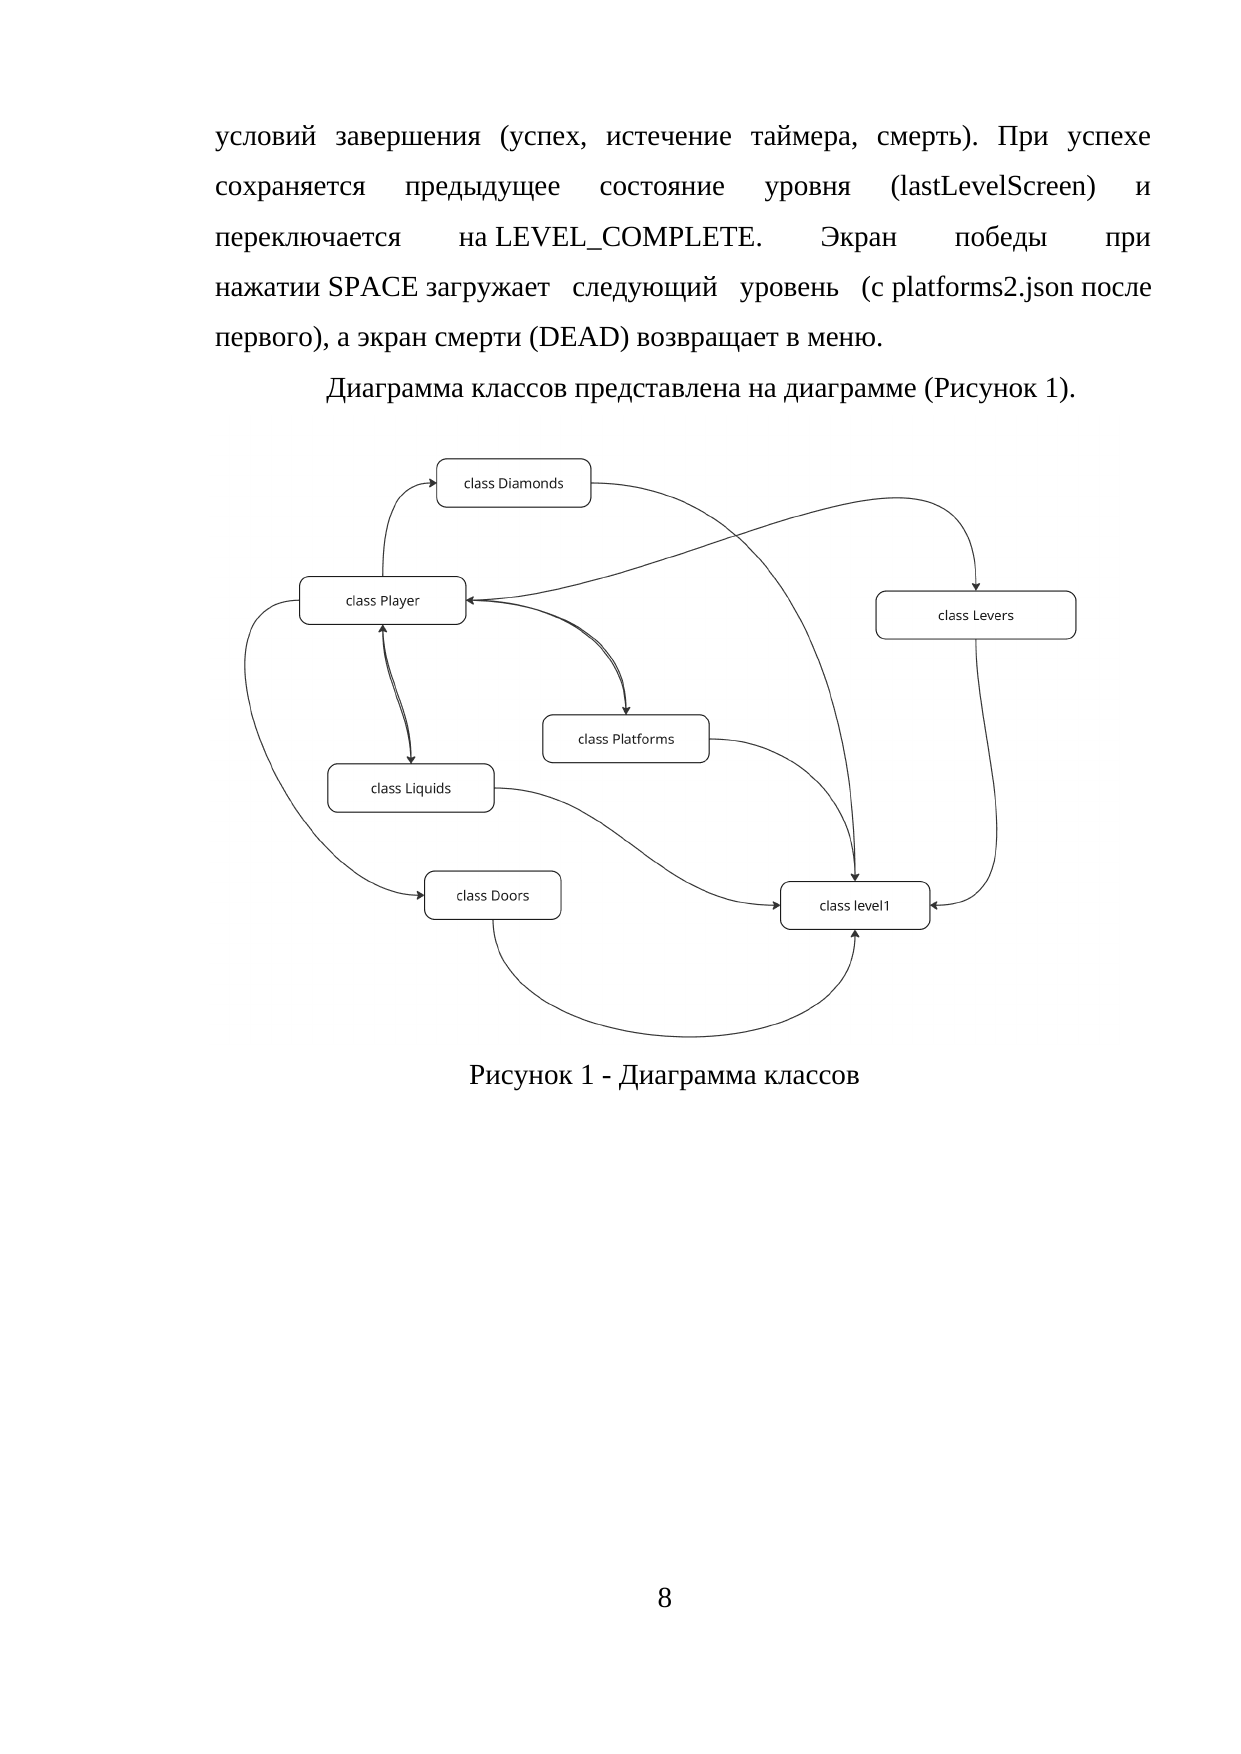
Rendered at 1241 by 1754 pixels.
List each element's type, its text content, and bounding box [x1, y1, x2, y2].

picture [209, 415, 1120, 1045]
text Рисунок 1 - Диаграмма классов [177, 1057, 1152, 1090]
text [215, 118, 1152, 353]
